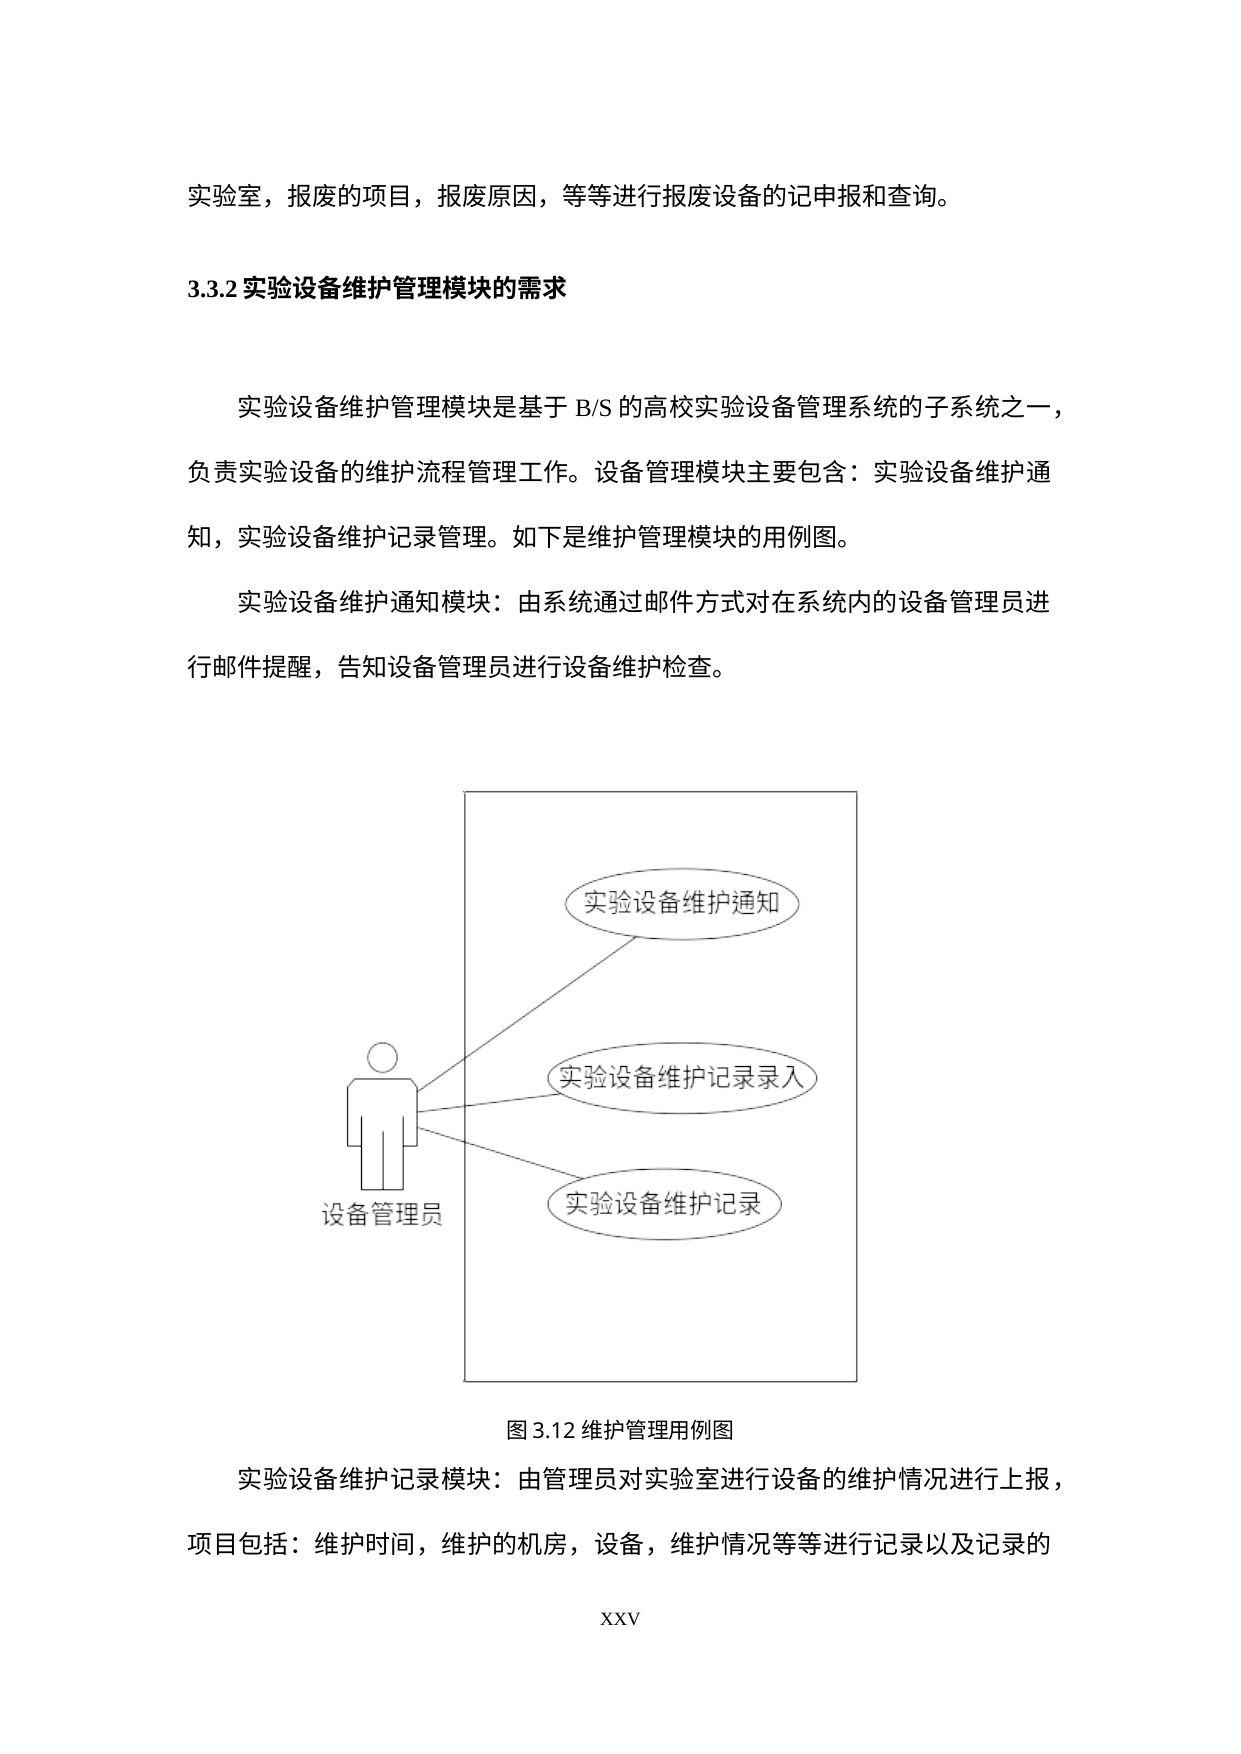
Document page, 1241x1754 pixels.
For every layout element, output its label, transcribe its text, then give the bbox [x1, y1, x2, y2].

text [187, 1445, 1053, 1575]
text 实验设备维护通知模块：由系统通过邮件方式对在系统内的设备管理员进行邮件提醒，告知设备管理员进行设备维护检查。 [187, 568, 1053, 698]
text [187, 162, 1053, 227]
text 实验设备维护管理模块是基于B/S的高校实验设备管理系统的子系统之一，负责实验设备的维护流程管理工作。设备管理模块主要包含：实验设备维护通知，实验设备维护记录管理。如下是维护管理模块的用例图。 [187, 373, 1053, 568]
subtitle 3.3.2实验设备维护管理模块的需求 [187, 254, 1053, 319]
text 图3.12 维护管理用例图 [187, 763, 1053, 1445]
